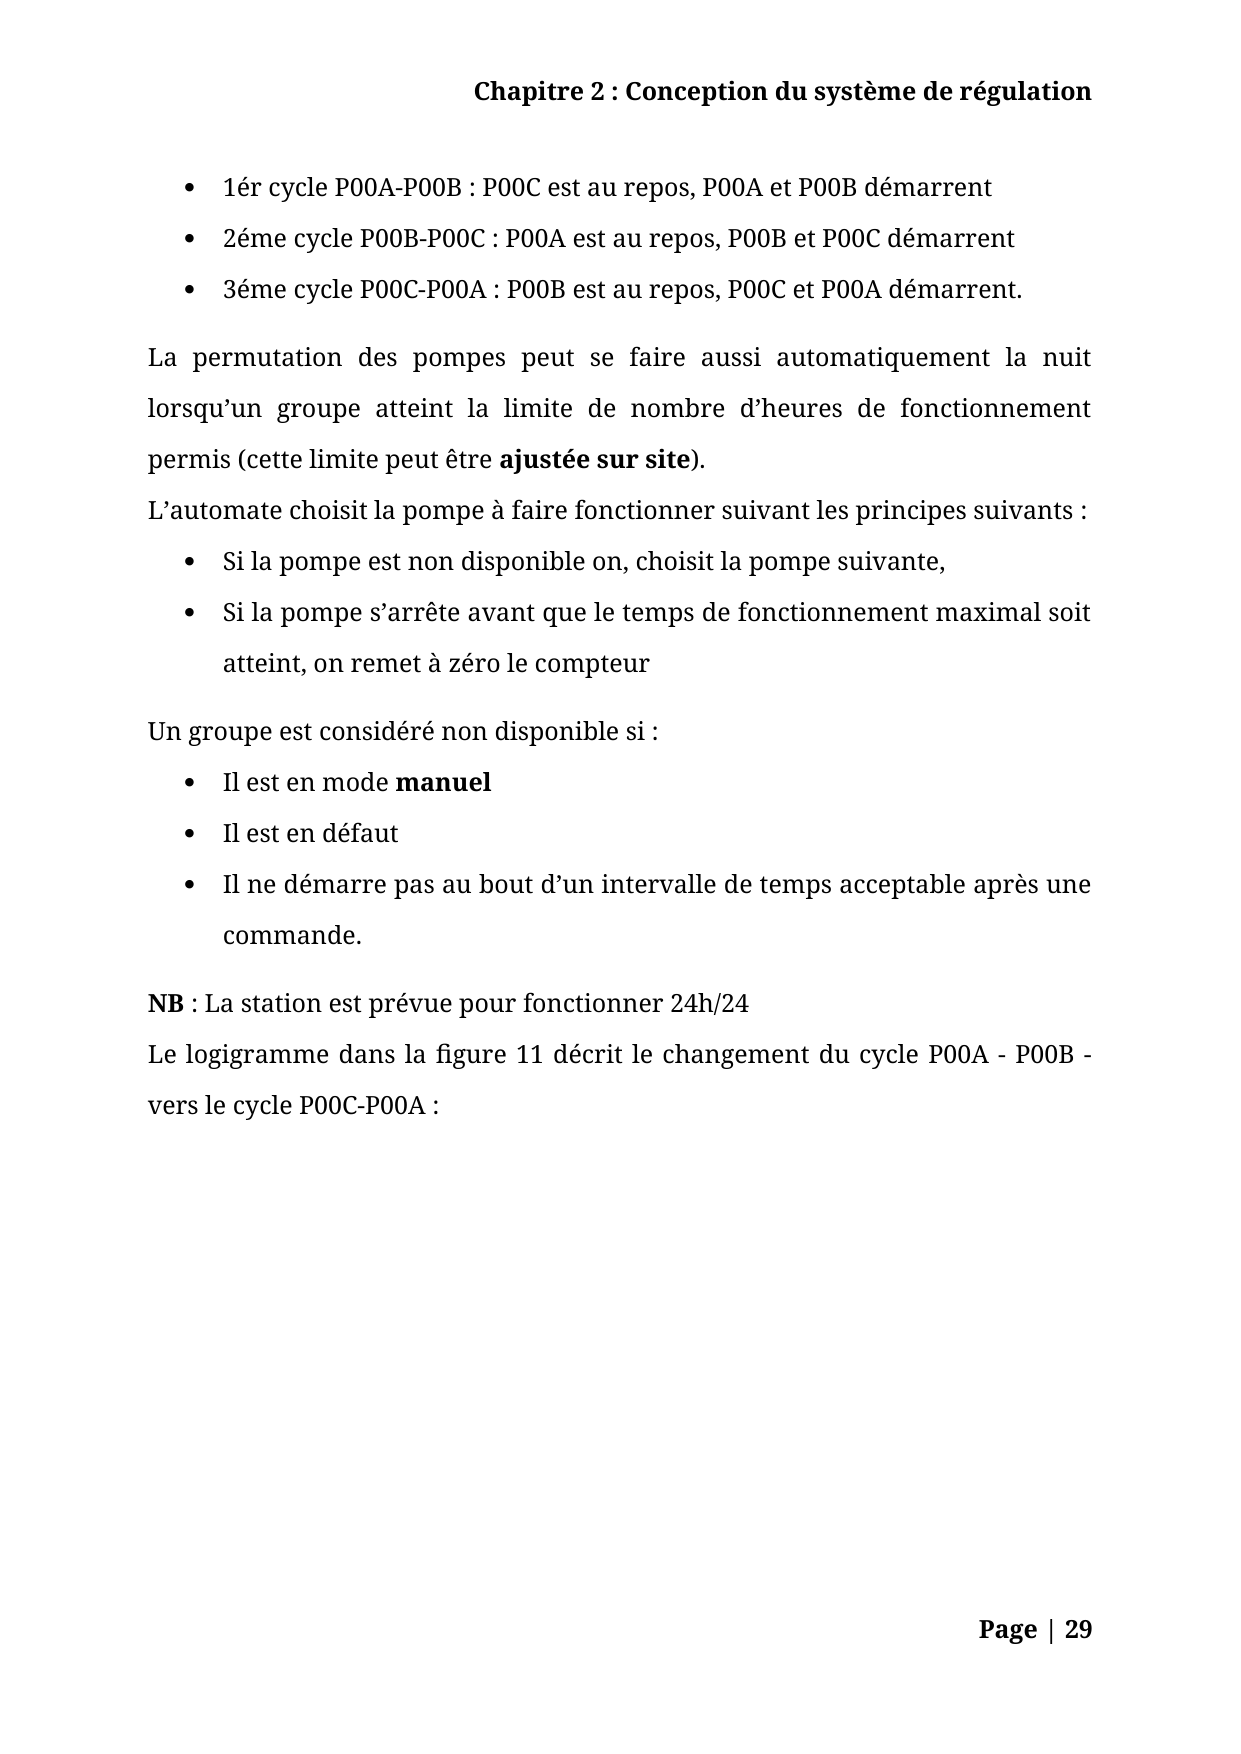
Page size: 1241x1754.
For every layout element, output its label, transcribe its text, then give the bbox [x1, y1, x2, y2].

text NB : La station est prévue pour fonctionner 24h/24 [148, 986, 1092, 1020]
text La permutation des pompes peut se faire aussi automatiquement la nuit lorsqu’un groupe atteint la limite de nombre d’heures de fonctionnement permis (cette limite peut être ajustée sur site). [148, 340, 1092, 476]
list Il est en défaut [185, 816, 1092, 850]
list 1ér cycle P00A-P00B : P00C est au repos, P00A et P00B démarrent [185, 170, 1092, 204]
text Un groupe est considéré non disponible si : [148, 714, 1092, 748]
list 3éme cycle P00C-P00A : P00B est au repos, P00C et P00A démarrent. [185, 272, 1092, 306]
text Le logigramme dans la figure 11 décrit le changement du cycle P00A - P00B - vers le cycle P00C-P00A : [148, 1037, 1092, 1122]
text L’automate choisit la pompe à faire fonctionner suivant les principes suivants : [148, 493, 1092, 527]
list Il ne démarre pas au bout d’un intervalle de temps acceptable après une commande. [185, 867, 1092, 952]
list Si la pompe est non disponible on, choisit la pompe suivante, [185, 544, 1092, 578]
list 2éme cycle P00B-P00C : P00A est au repos, P00B et P00C démarrent [185, 221, 1092, 255]
list Il est en mode manuel [185, 765, 1092, 799]
list Si la pompe s’arrête avant que le temps de fonctionnement maximal soit atteint, on remet à zéro le compteur [185, 595, 1092, 680]
